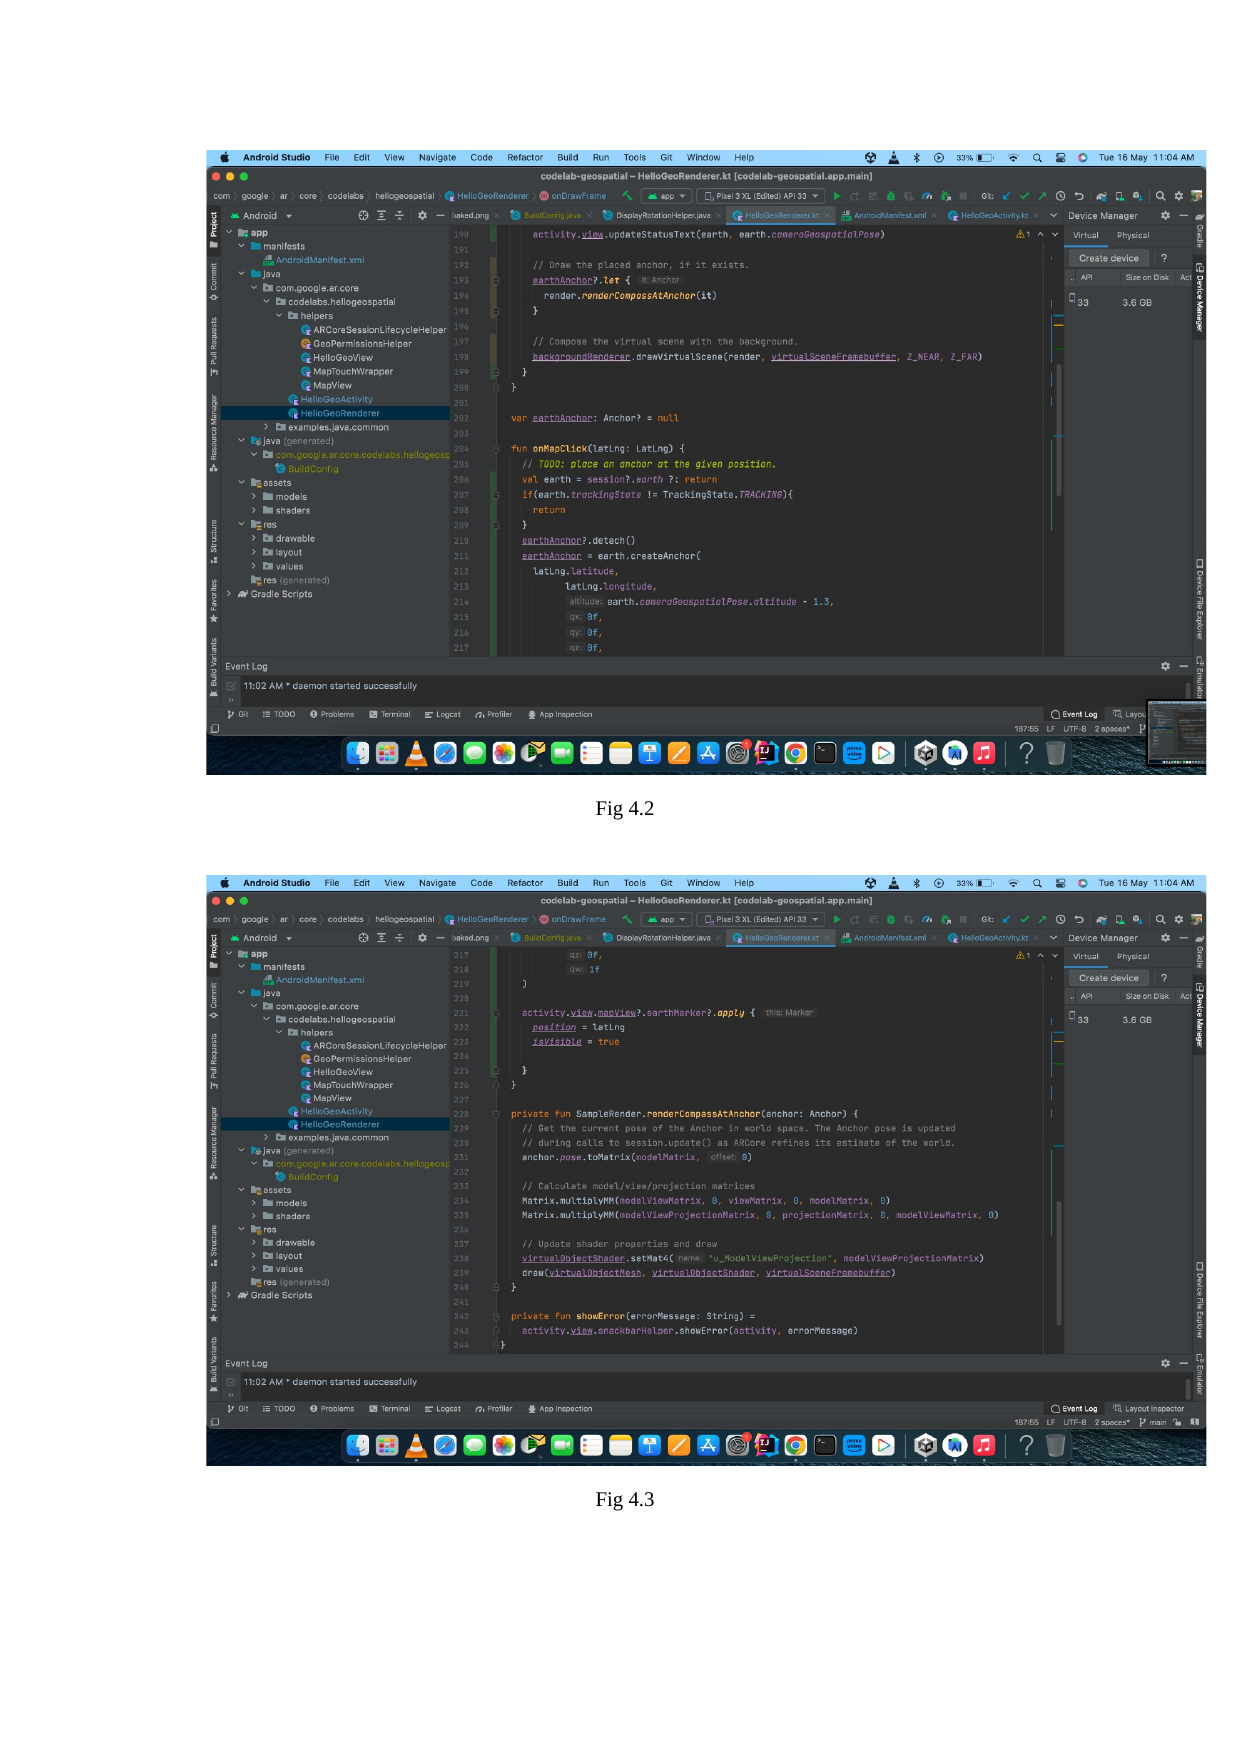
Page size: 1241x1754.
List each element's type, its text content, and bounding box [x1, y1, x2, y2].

text Fig 4.3 [159, 1487, 1090, 1511]
picture [206, 875, 1207, 1466]
picture [206, 150, 1207, 775]
text Fig 4.2 [159, 796, 1090, 820]
